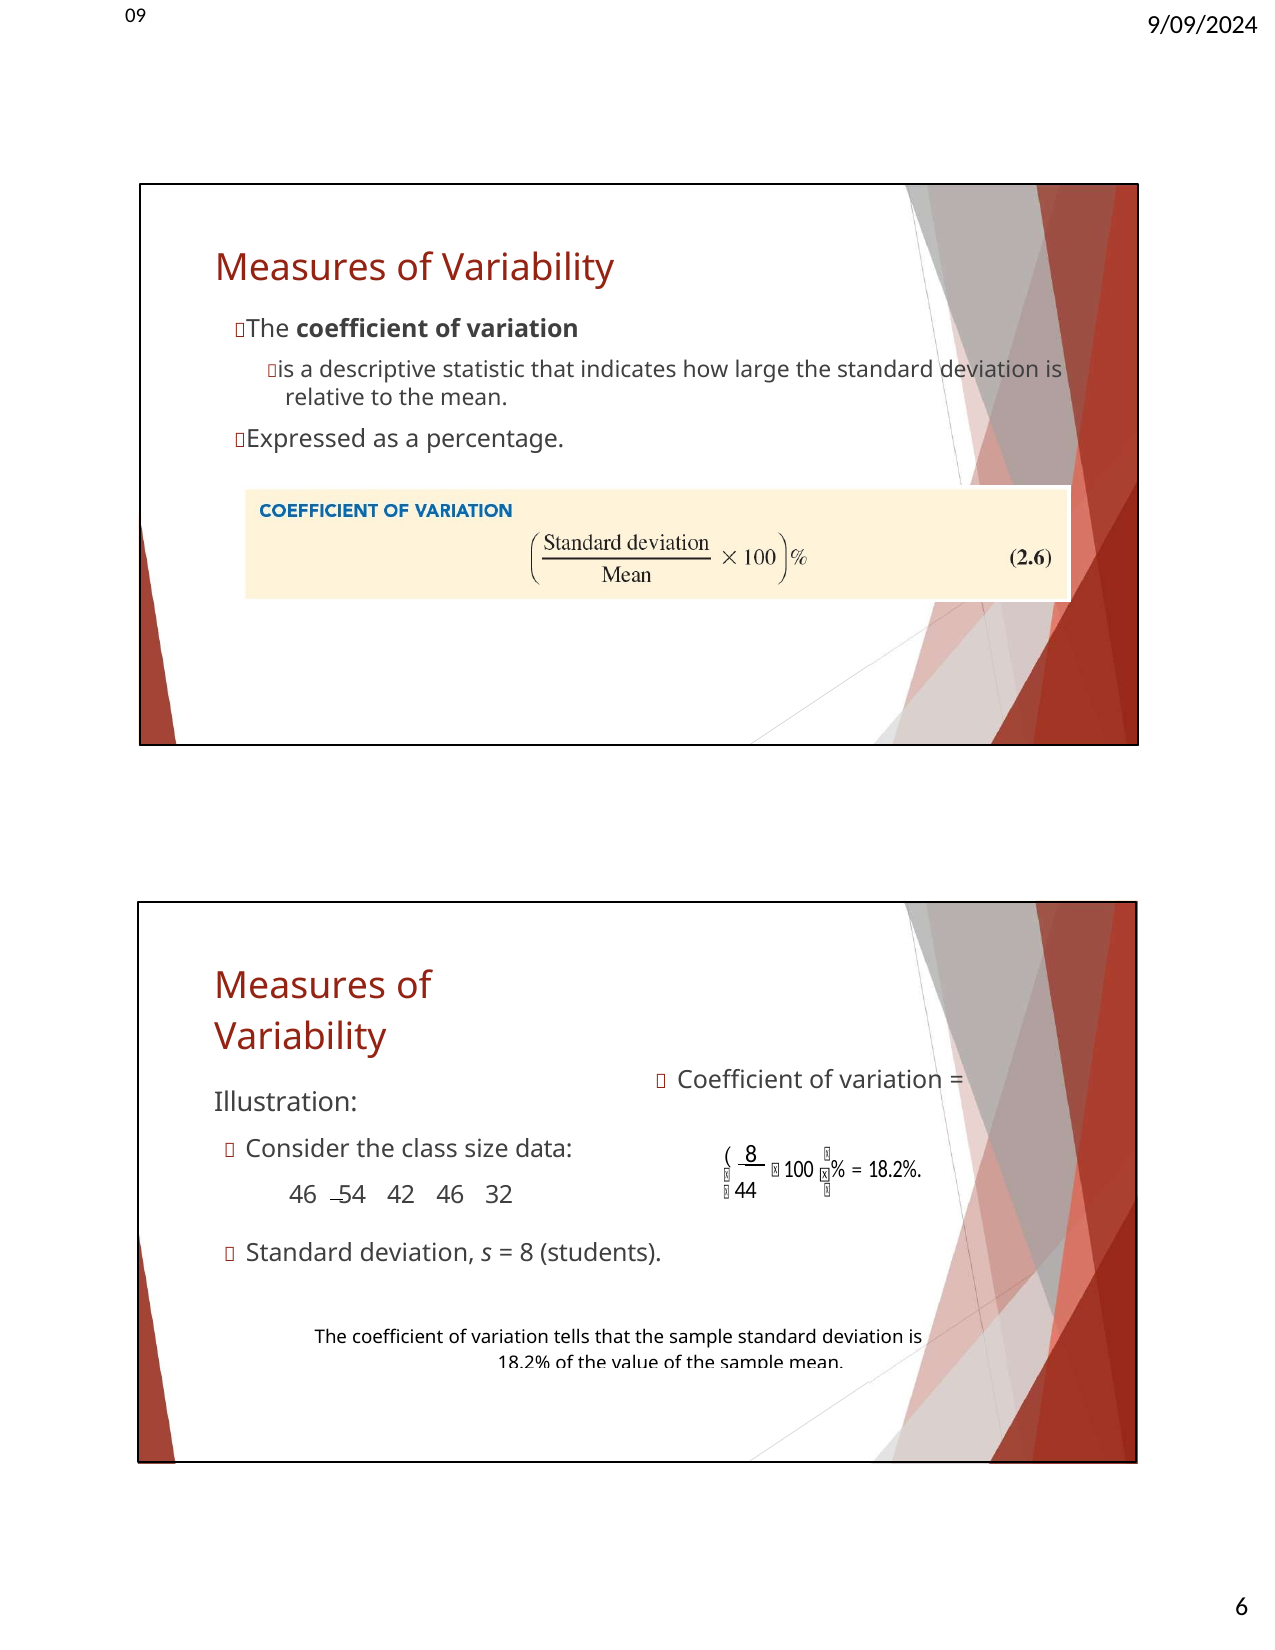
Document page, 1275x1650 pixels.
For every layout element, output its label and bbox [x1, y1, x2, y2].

picture [141, 511, 177, 744]
picture [869, 900, 1138, 1464]
picture [869, 903, 1135, 1461]
picture [139, 1229, 176, 1461]
picture [243, 185, 1137, 744]
